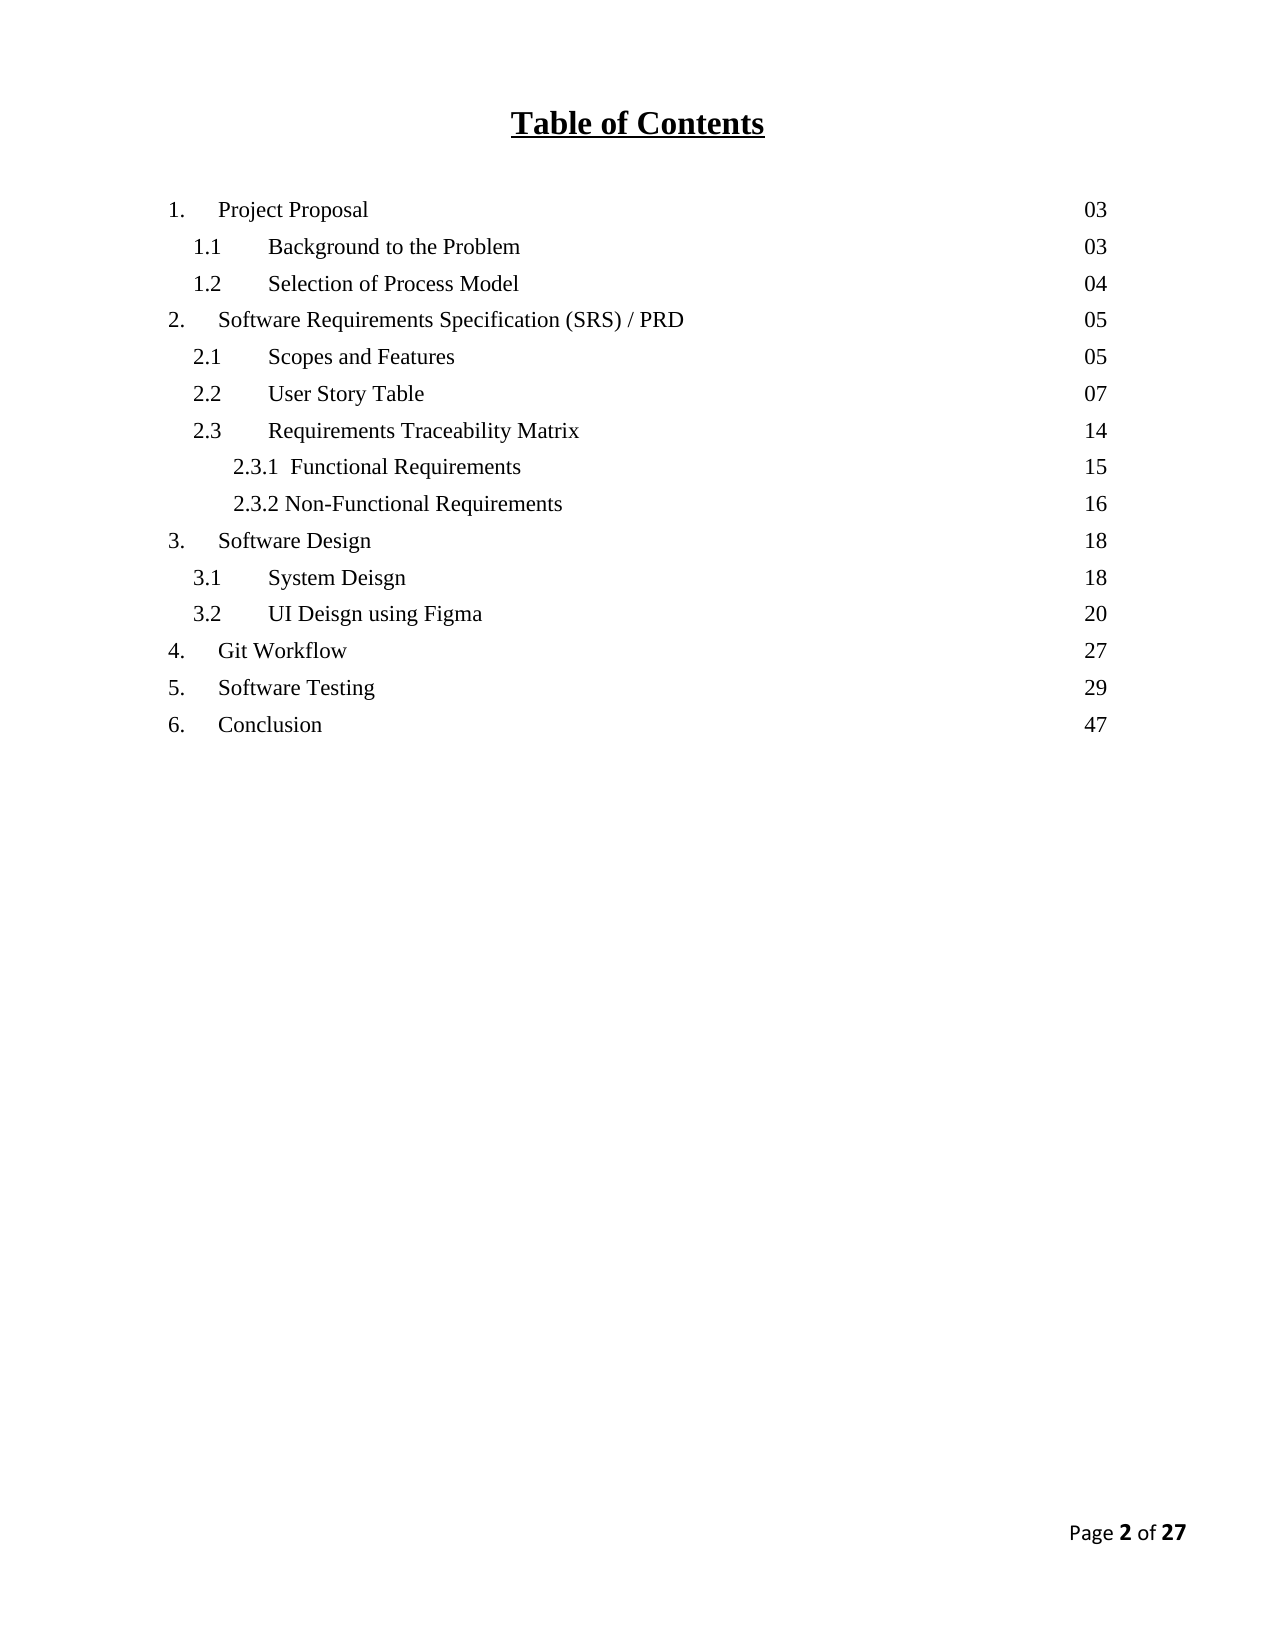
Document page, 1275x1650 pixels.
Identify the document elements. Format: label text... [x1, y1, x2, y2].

text Table of Contents [88, 103, 1186, 141]
